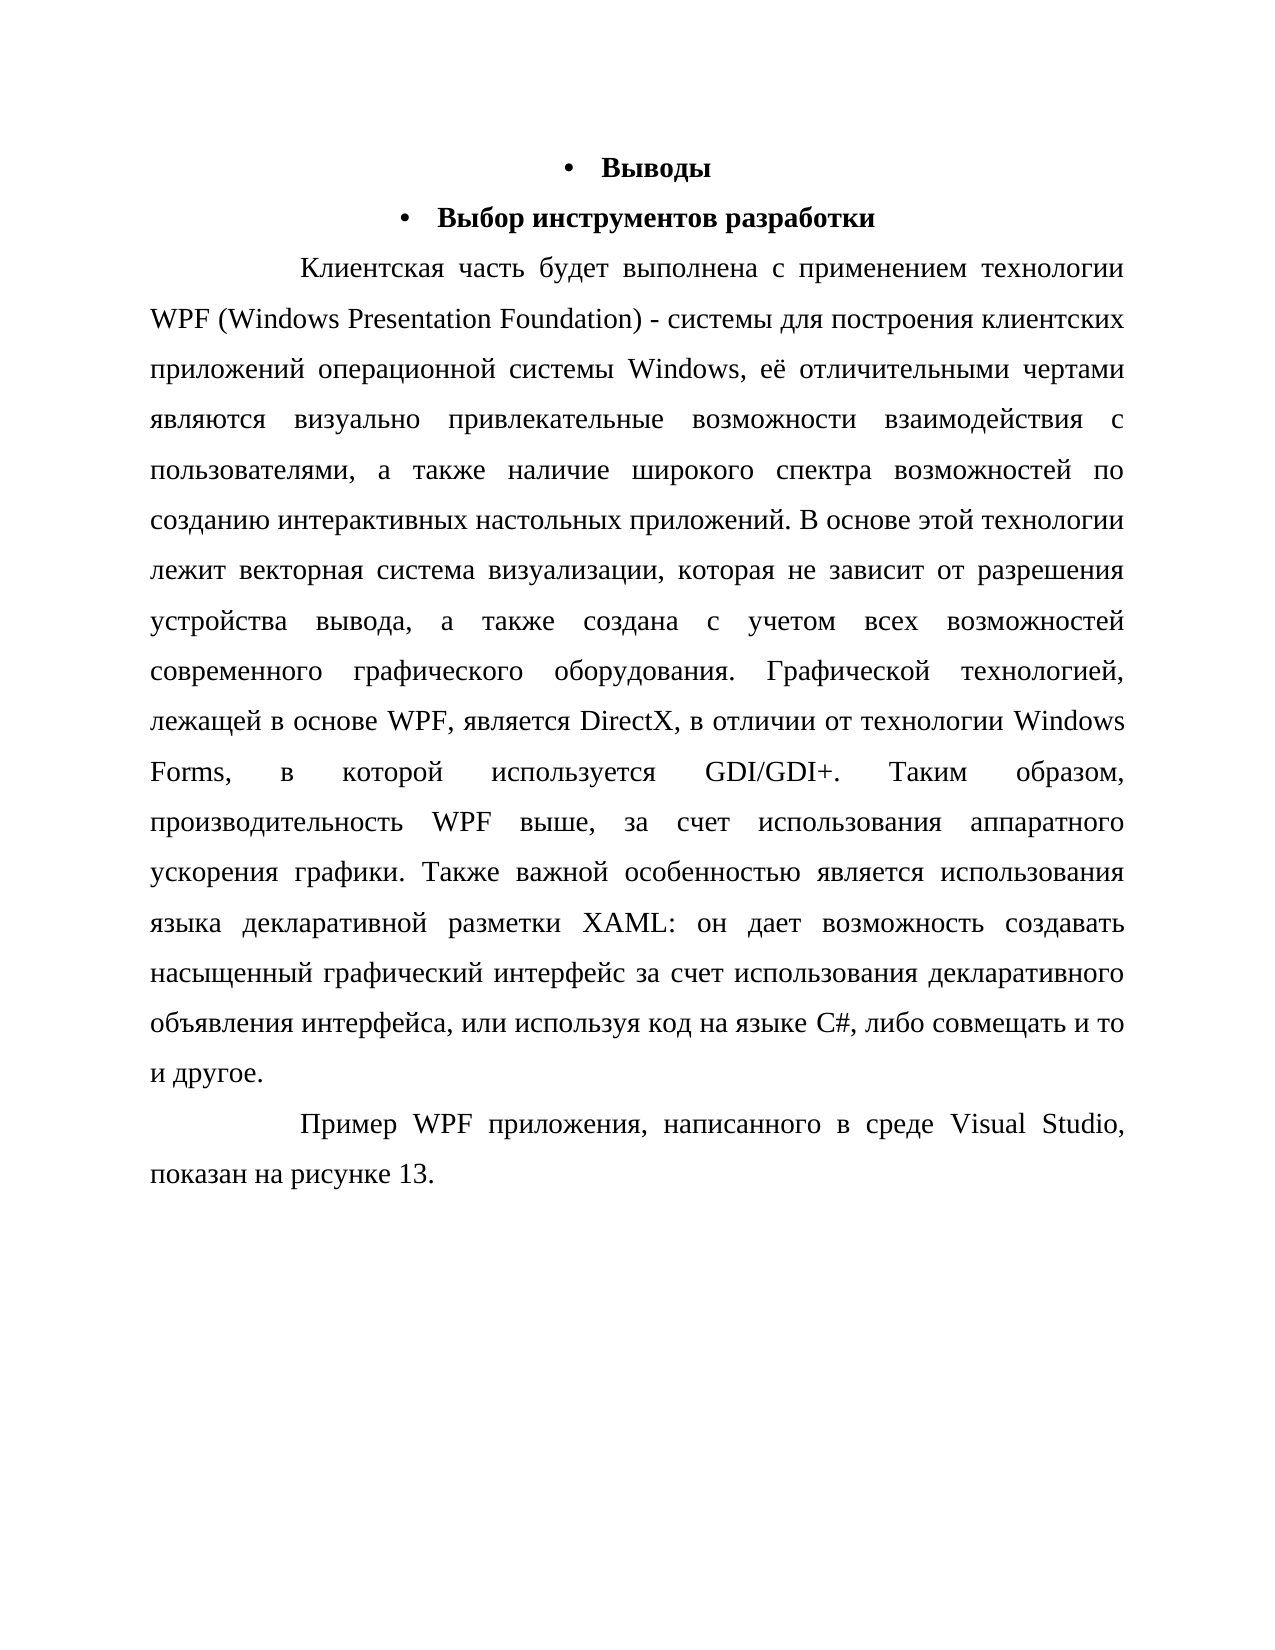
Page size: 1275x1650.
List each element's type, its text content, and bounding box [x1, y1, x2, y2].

text Клиентская часть будет выполнена с применением технологии WPF (Windows Presentation Foundation) - системы для построения клиентских приложений операционной системы Windows, её отличительными чертами являются визуально привлекательные возможности взаимодействия с пользователями, а также наличие широкого спектра возможностей по созданию интерактивных настольных приложений. В основе этой технологии лежит векторная система визуализации, которая не зависит от разрешения устройства вывода, а также создана с учетом всех возможностей современного графического оборудования. Графической технологией, лежащей в основе WPF, является DirectX, в отличии от технологии Windows Forms, в которой используется GDI/GDI+. Таким образом, производительность WPF выше, за счет использования аппаратного ускорения графики. Также важной особенностью является использования языка декларативной разметки XAML: он дает возможность создавать насыщенный графический интерфейс за счет использования декларативного объявления интерфейса, или используя код на языке C#, либо совмещать и то и другое. [150, 251, 1125, 1089]
list Выводы [150, 150, 1125, 183]
text Пример WPF приложения, написанного в среде Visual Studio, показан на рисунке 13. [150, 1106, 1125, 1190]
list Выбор инструментов разработки [150, 200, 1125, 234]
